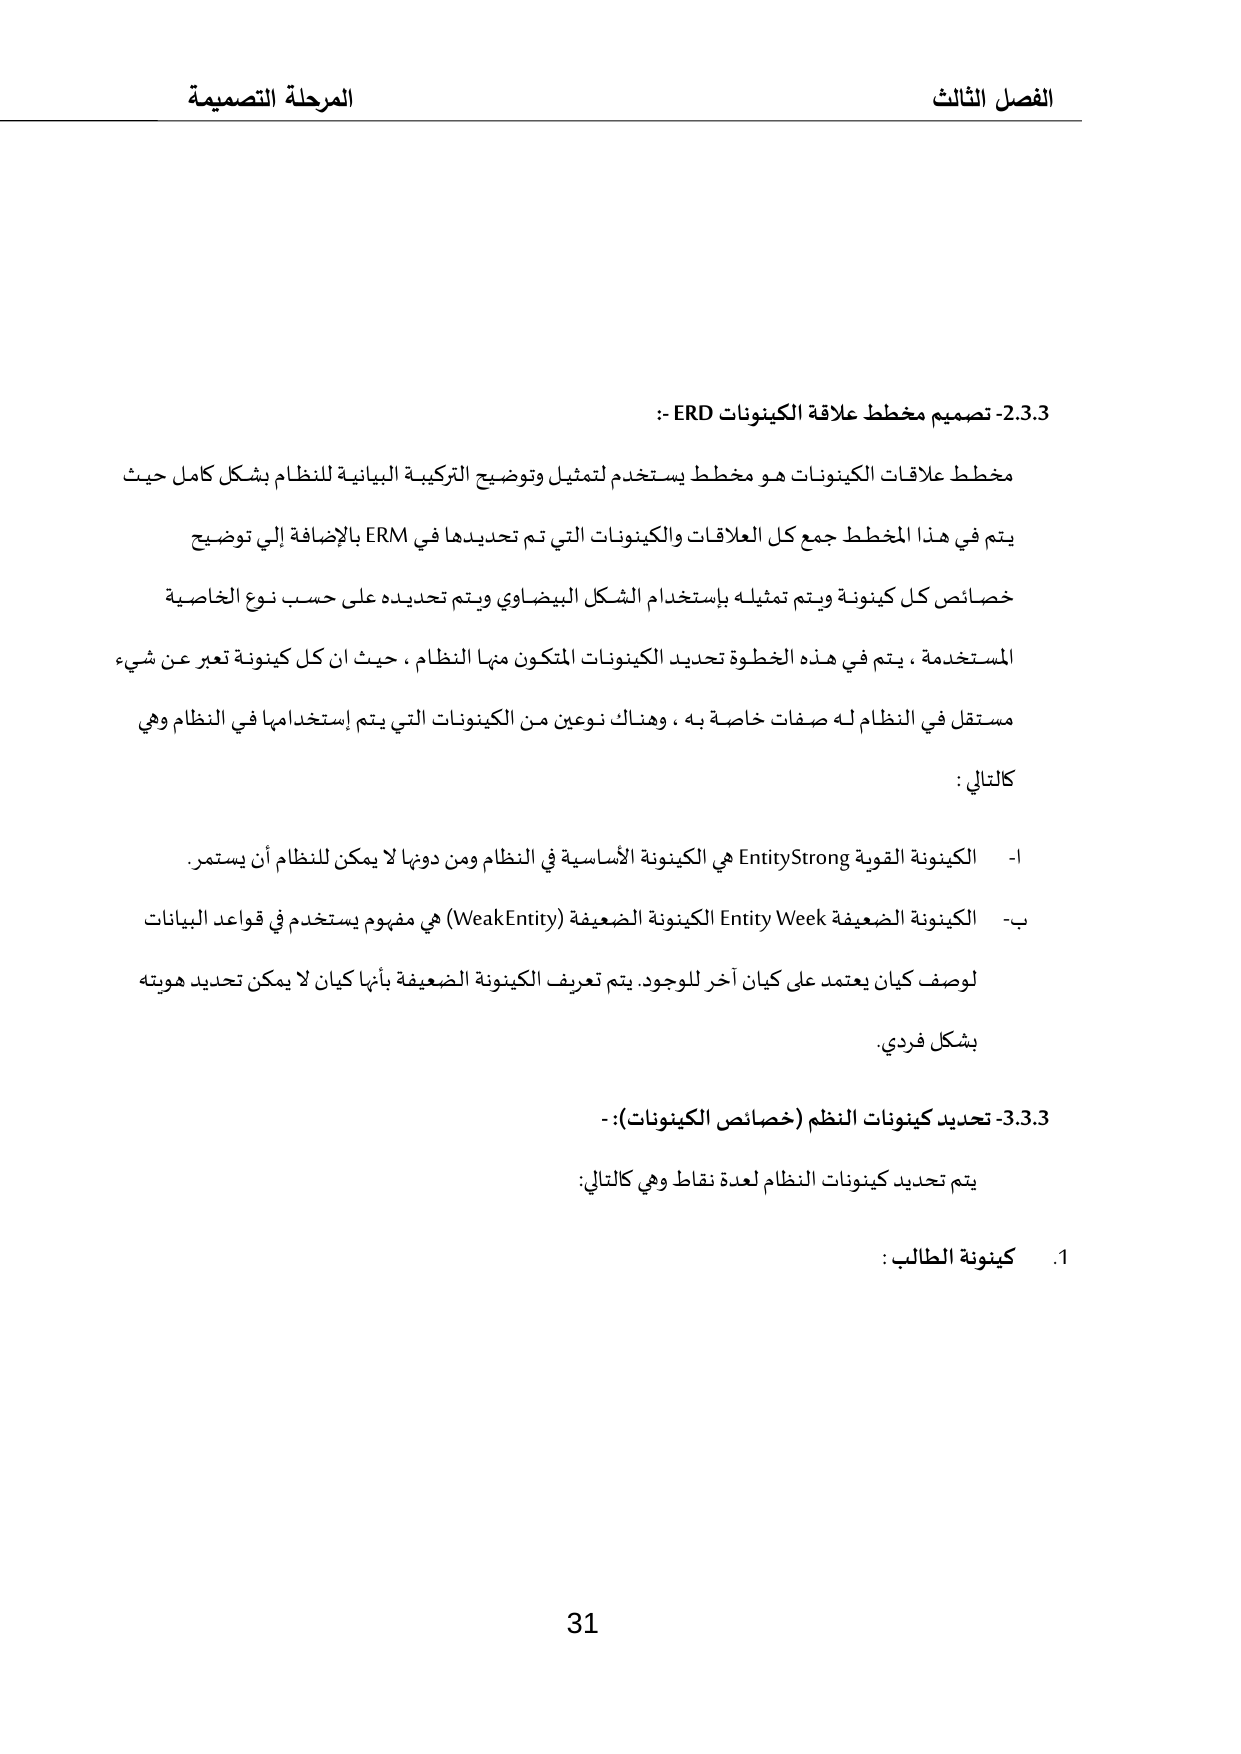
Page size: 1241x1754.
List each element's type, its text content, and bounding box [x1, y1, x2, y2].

list الكينونة القوية Entity Strong هي الكينونة الأساسية في النظام ومن دونها لا يمكن للنظام أن يستمر. [112, 839, 1015, 879]
text 2.3.3- تصميم مخطط علاقة الكينونات ERD -: [112, 395, 1050, 435]
list كينونة الطالب : [112, 1238, 1053, 1279]
list الكينونة الضعيفة Entity Week الكينونة الضعيفة (Weak Entity) هي مفهوم يستخدم في قواعد البيانات لوصف كيان يعتمد على كيان آخر للوجود. يتم تعريف الكينونة الضعيفة بأنها كيان لا يمكن تحديد هويته بشكل فردي. [112, 900, 1015, 1062]
text مخطـــط علاقـــات الكينونــــات هـــو مخطـــط يســــتخدم لتمثيـــل وتوضـــيح التركيبــــة البيانيـــة للنظــــام بشـــكل كامـــل حيـــث يـــتم فـــي هـــذا المخطـــط جمع كـــل العلاقـــات والكينونـــات التـــي تـــم تحديـــدها فــــي ERM بالإضافة إلــــي توضــــيح خصــــائص كــــل كينونــــة ويــــتم تمثيلــــه بإستخدام الشــــكل البيضــــاوي ويــــتم تحديــــده علــــى حســــب نــــوع الخاصــــية المســــتخدمة ، يــــتم فــــي هــــذه الخطــــوة تحديـــد الكينونـــات المتكـــون منهـــا النظـــام ، حيـــث ان كـــل كينونـــة تعبر عـــن شـــيء مســـتقل فـــي النظـــام لــــه صـــفات خاصــــة بـــه ، وهنــــاك نـــوعين مــــن الكينونـــات التــــي يـــتم إستخدامها فــــي النظام وهي كالتالي : [112, 456, 1015, 802]
text 3.3.3- تحديد كينونات النظم (خصائص الكينونات): - [112, 1099, 1050, 1140]
text يتم تحديد كينونات النظام لعدة نقاط وهي كالتالي: [112, 1161, 1053, 1201]
